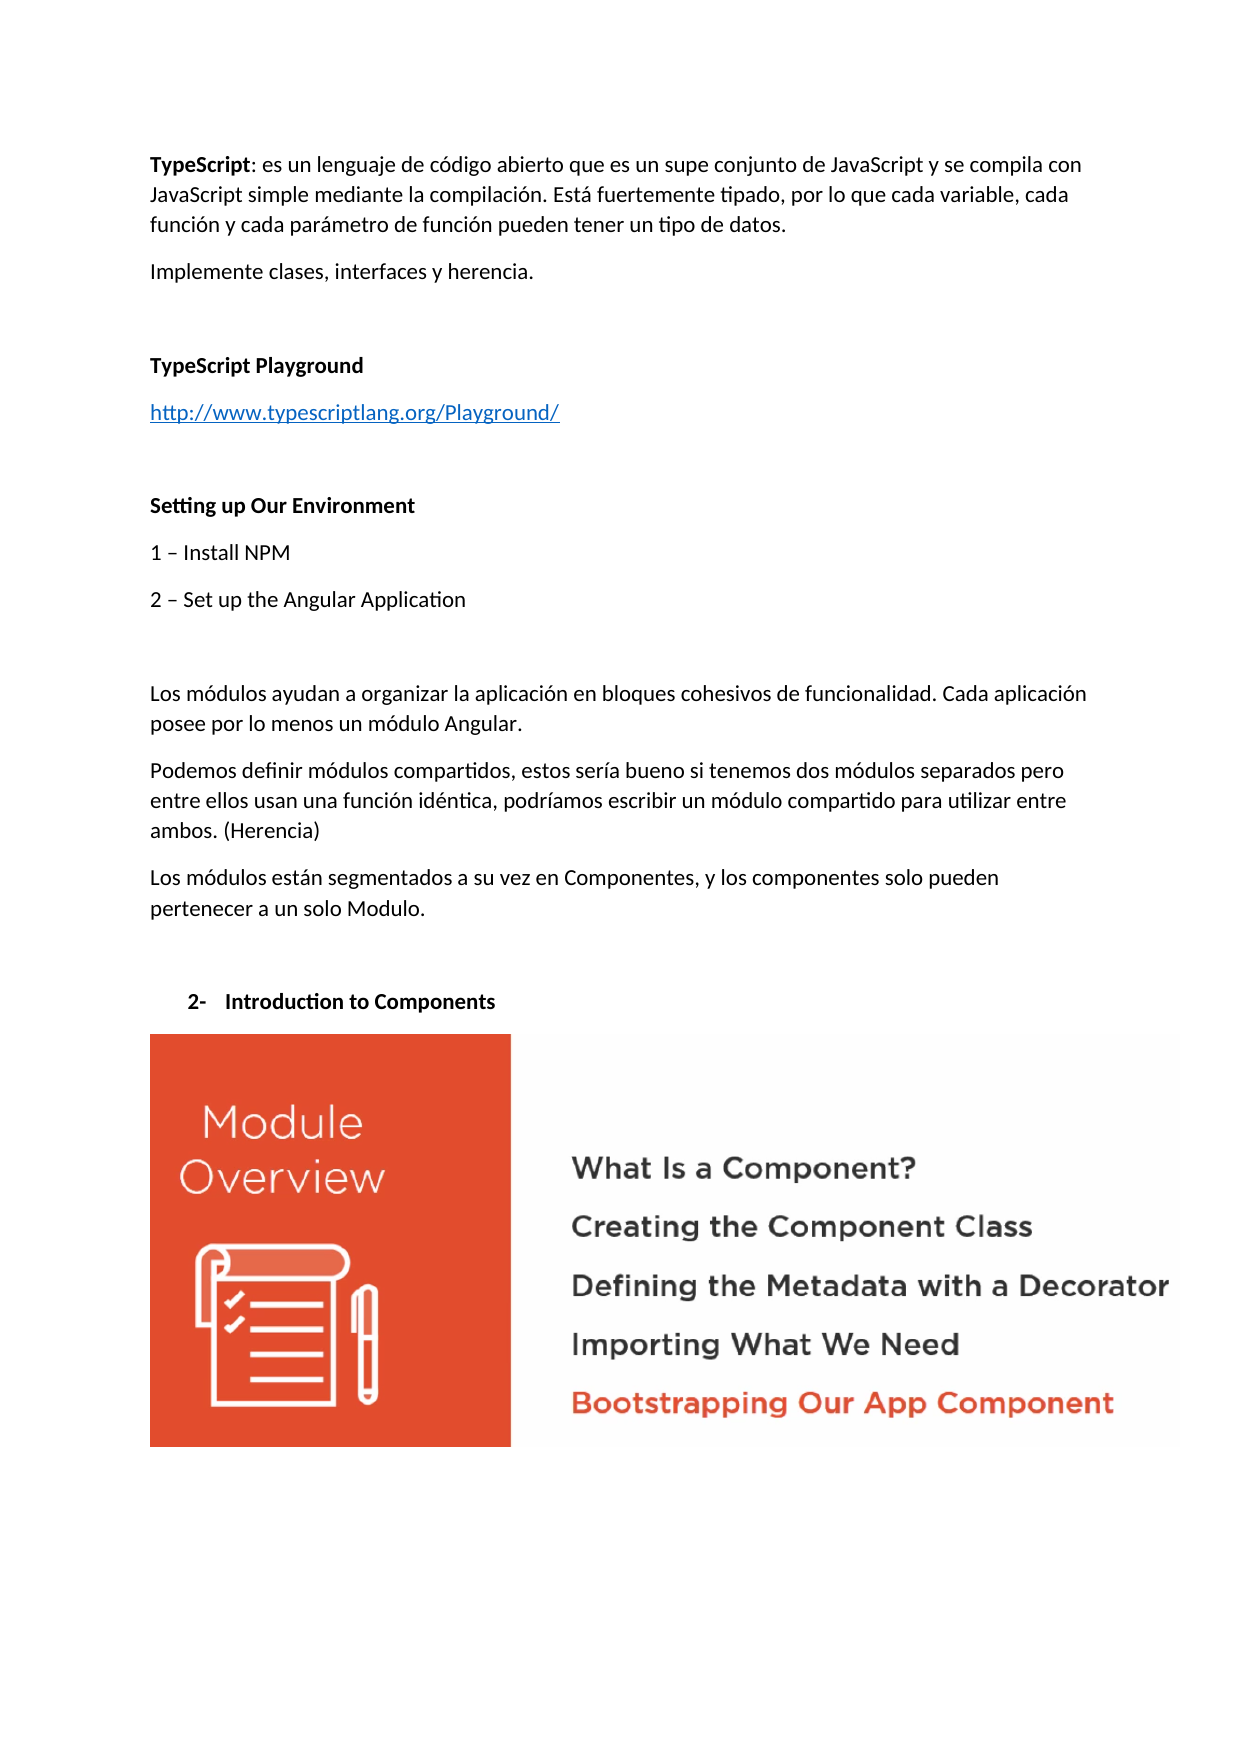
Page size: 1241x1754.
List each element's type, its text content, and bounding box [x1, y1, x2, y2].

text Los módulos ayudan a organizar la aplicación en bloques cohesivos de funcionalidad. Cada aplicación posee por lo menos un módulo Angular. [150, 679, 1090, 737]
text Podemos definir módulos compartidos, estos sería bueno si tenemos dos módulos separados pero entre ellos usan una función idéntica, podríamos escribir un módulo compartido para utilizar entre ambos. (Herencia) [150, 756, 1090, 845]
list Introduction to Components [187, 987, 1090, 1016]
text 2 – Set up the Angular Application [150, 585, 1090, 613]
text TypeScript: es un lenguaje de código abierto que es un supe conjunto de JavaScript y se compila con JavaScript simple mediante la compilación. Está fuertemente tipado, por lo que cada variable, cada función y cada parámetro de función pueden tener un tipo de datos. [150, 150, 1090, 238]
text 1 – Install NPM [150, 538, 1090, 567]
text TypeScript Playground [150, 351, 1090, 379]
text Setting up Our Environment [150, 492, 1090, 520]
text Implemente clases, interfaces y herencia. [150, 257, 1090, 285]
picture [150, 1034, 1180, 1447]
text http://www.typescriptlang.org/Playground/ [150, 398, 1090, 426]
text Los módulos están segmentados a su vez en Componentes, y los componentes solo pueden pertenecer a un solo Modulo. [150, 863, 1090, 922]
